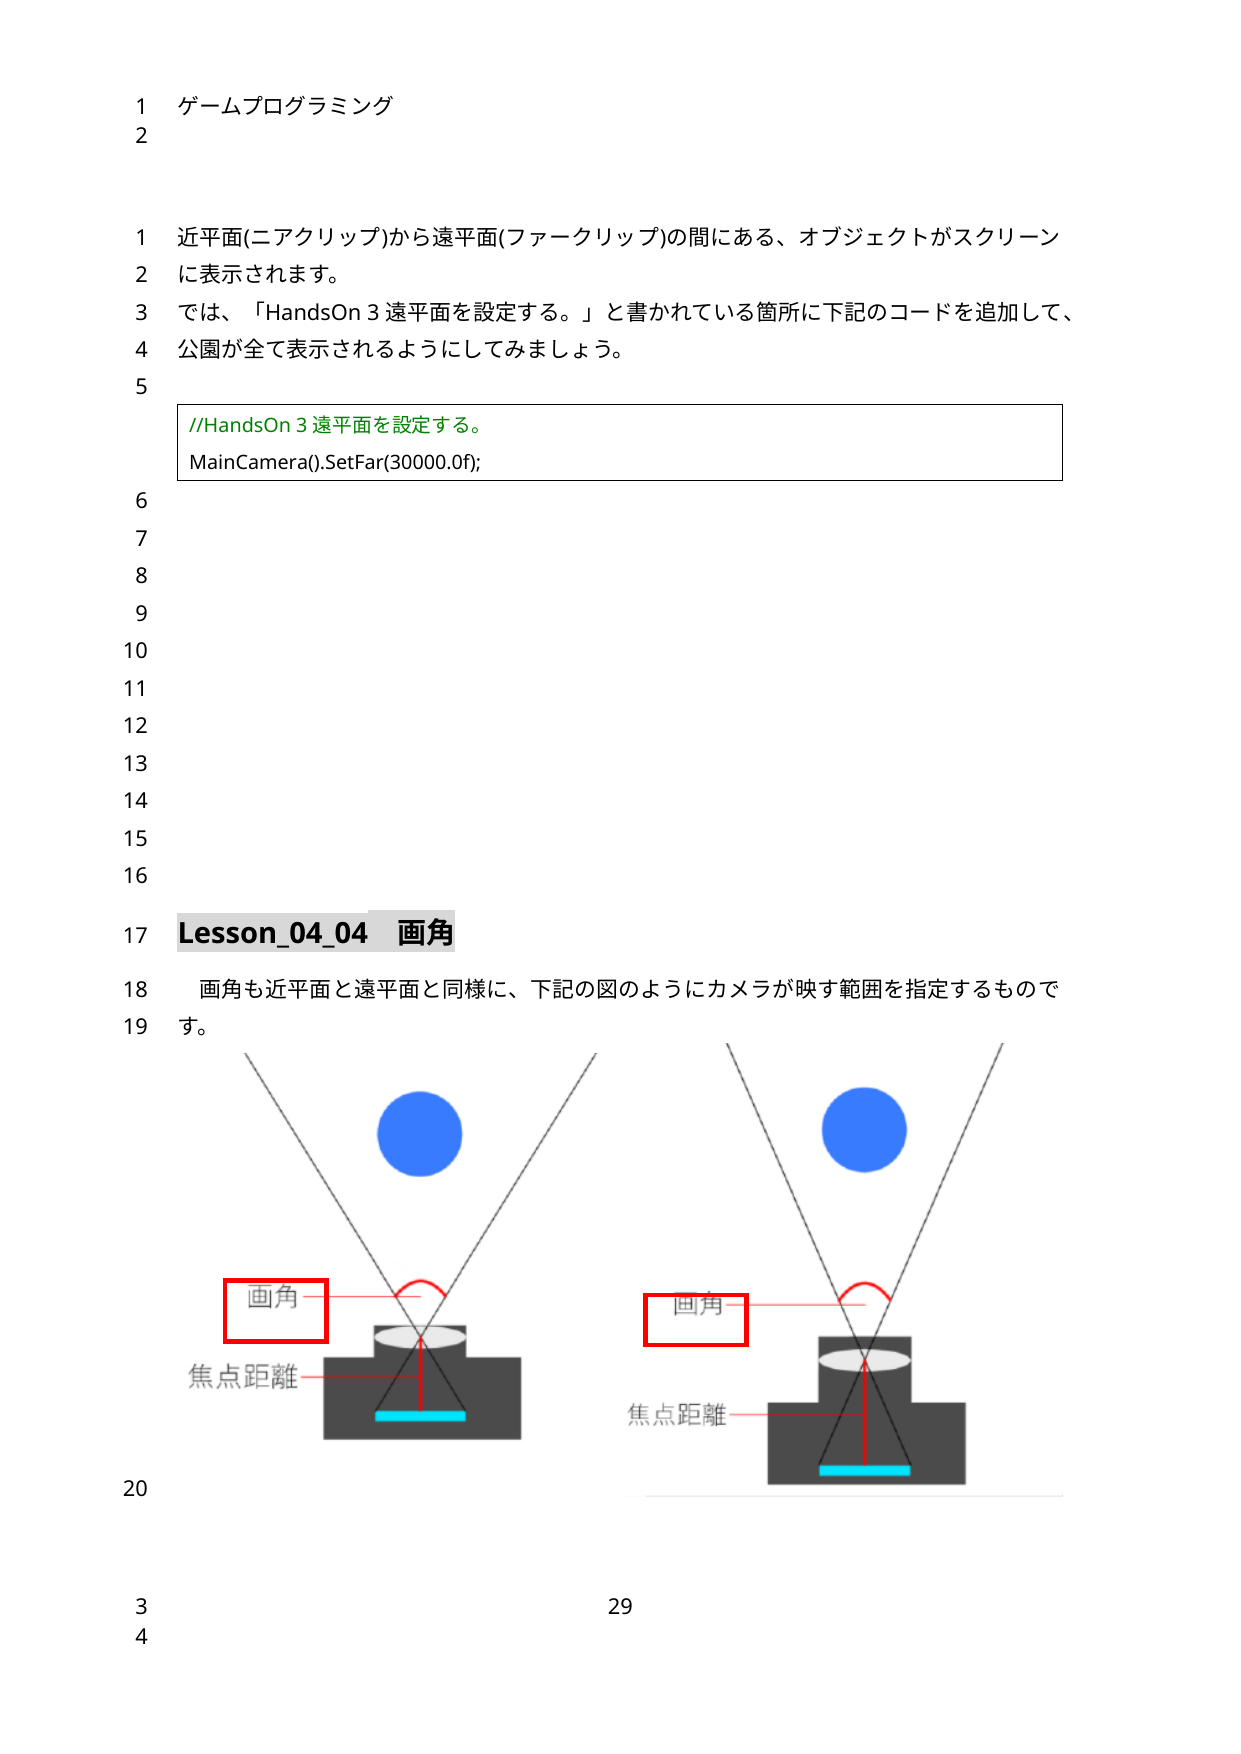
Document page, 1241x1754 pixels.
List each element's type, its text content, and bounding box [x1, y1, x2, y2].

picture [177, 1043, 1063, 1497]
table_header //HandsOn 3 遠平面を設定する。 MainCamera().SetFar(30000.0f); [178, 405, 1062, 480]
text 画角も近平面と遠平面と同様に、下記の図のようにカメラが映す範囲を指定するものです。 [177, 969, 1063, 1043]
text では、「HandsOn 3 遠平面を設定する。」と書かれている箇所に下記のコードを追加して、公園が全て表示されるようにしてみましょう。 [177, 292, 1063, 367]
subtitle Lesson_04_04 画角 [177, 894, 1063, 969]
text 近平面(ニアクリップ)から遠平面(ファークリップ)の間にある、オブジェクトがスクリーンに表示されます。 [177, 217, 1063, 292]
